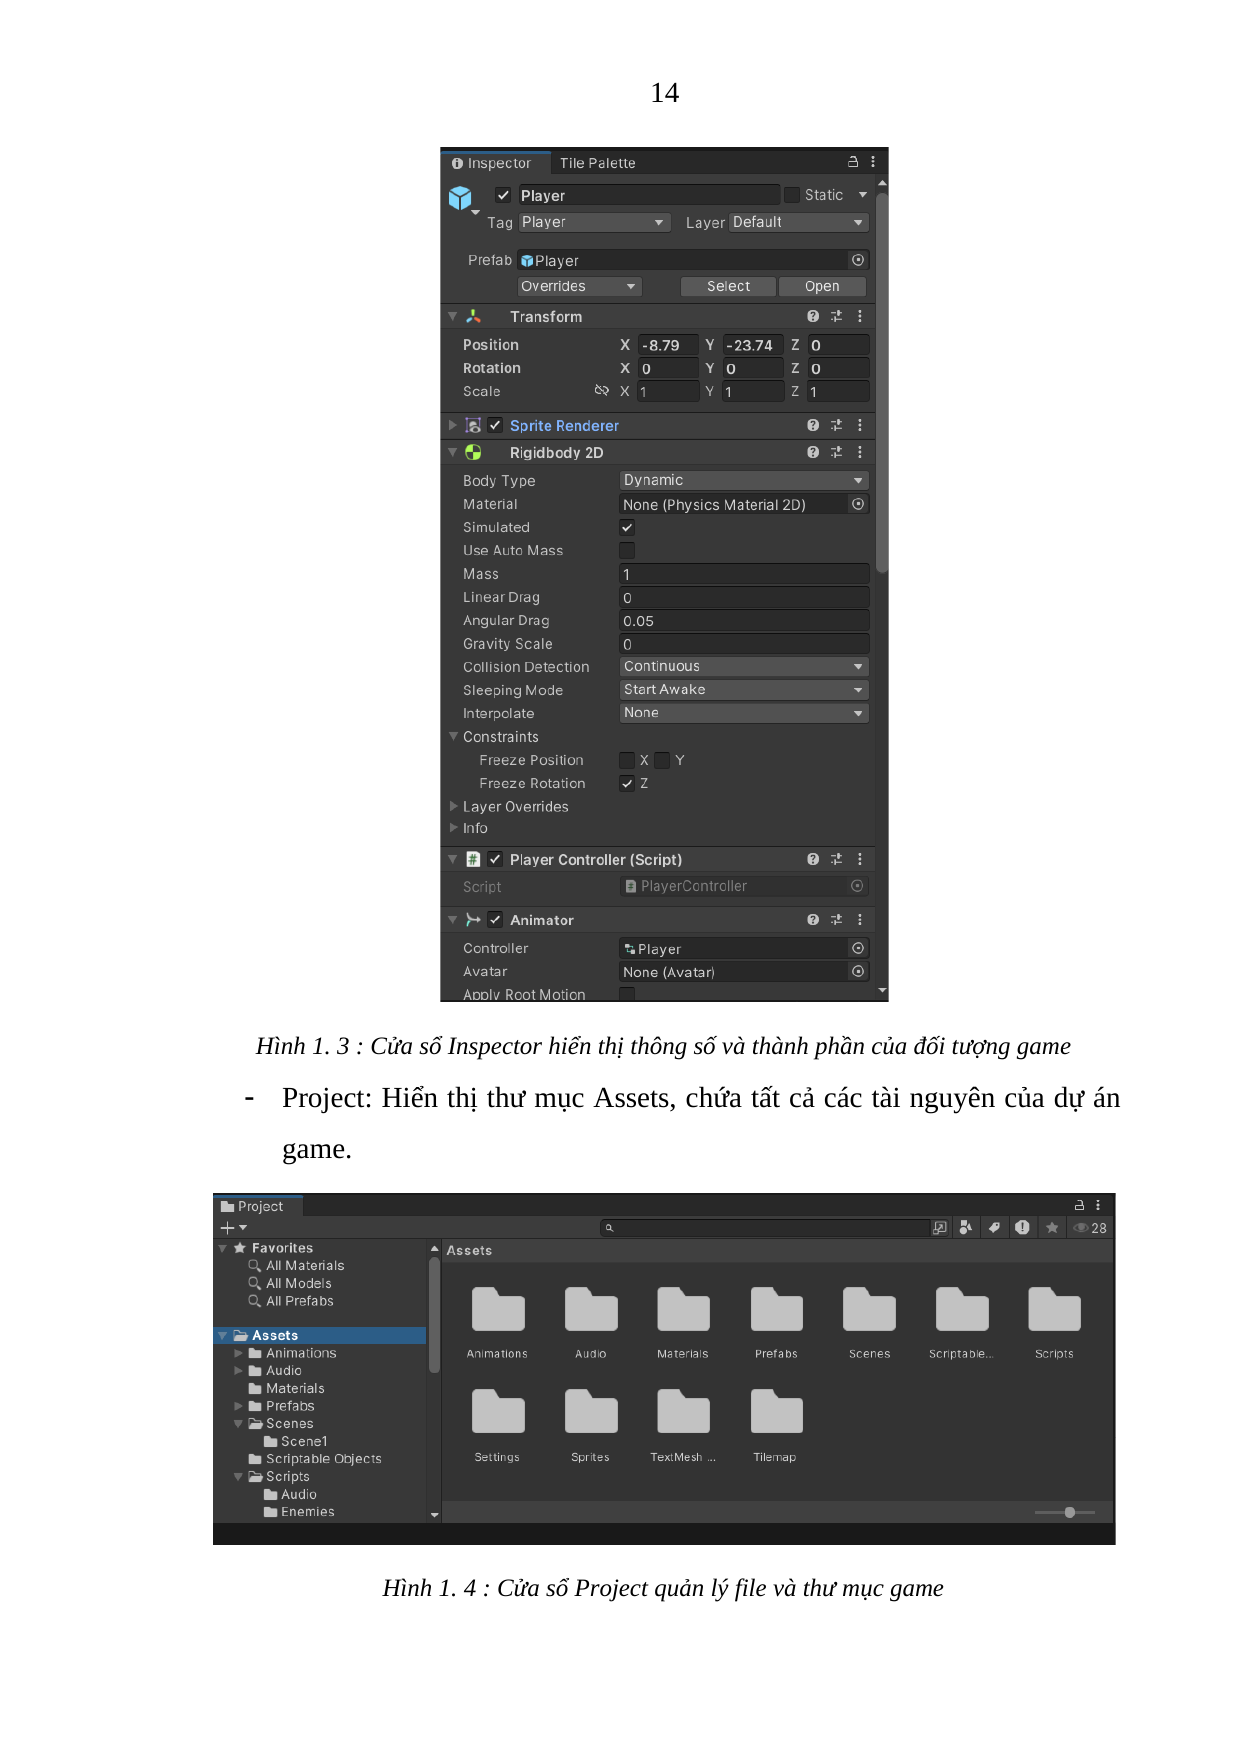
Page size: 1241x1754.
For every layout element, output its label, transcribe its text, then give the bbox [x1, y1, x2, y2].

picture [213, 1193, 1116, 1545]
picture [440, 147, 889, 1002]
list Project: Hiển thị thư mục Assets, chứa tất cả các tài nguyên của dự án game. [244, 1080, 1122, 1164]
